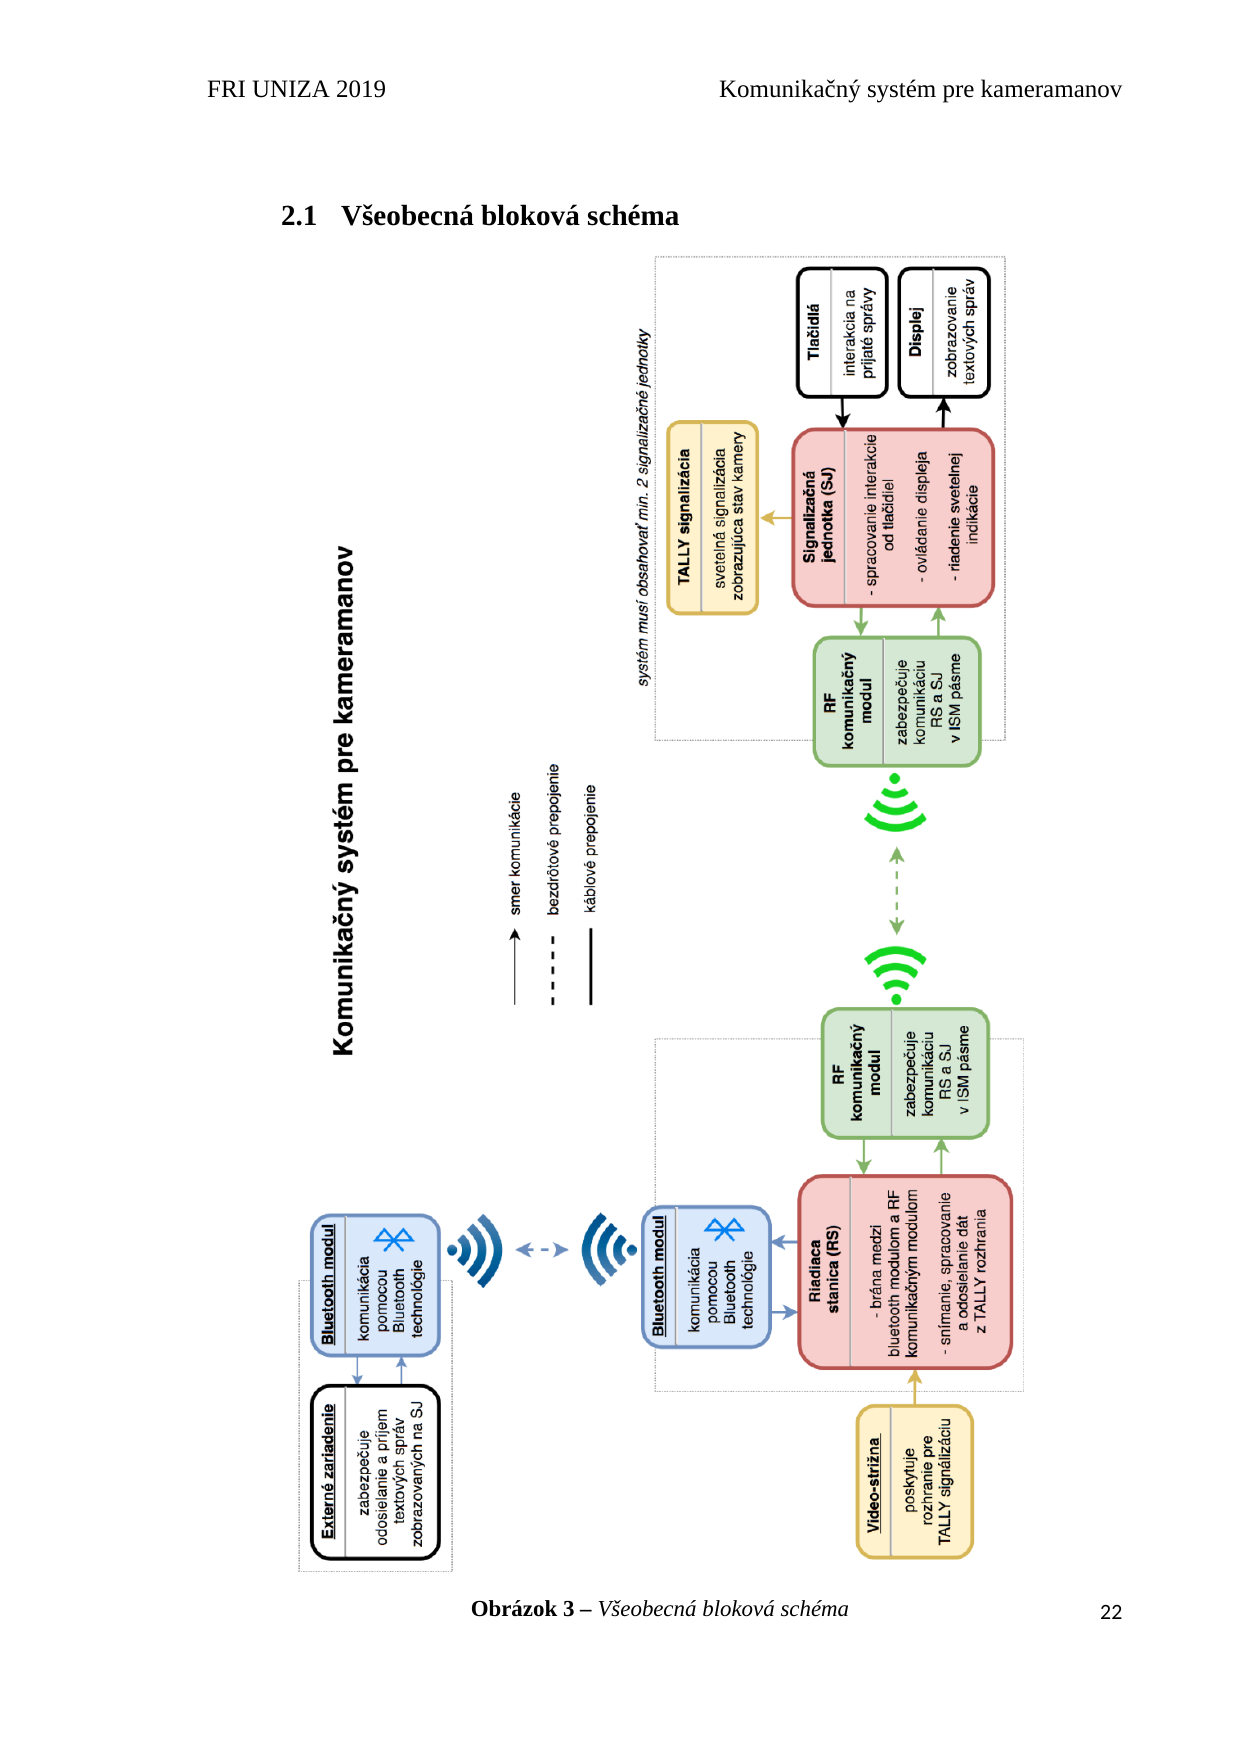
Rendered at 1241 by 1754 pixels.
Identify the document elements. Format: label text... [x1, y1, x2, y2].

subtitle Všeobecná bloková schéma [281, 198, 1122, 231]
picture [298, 257, 1024, 1572]
